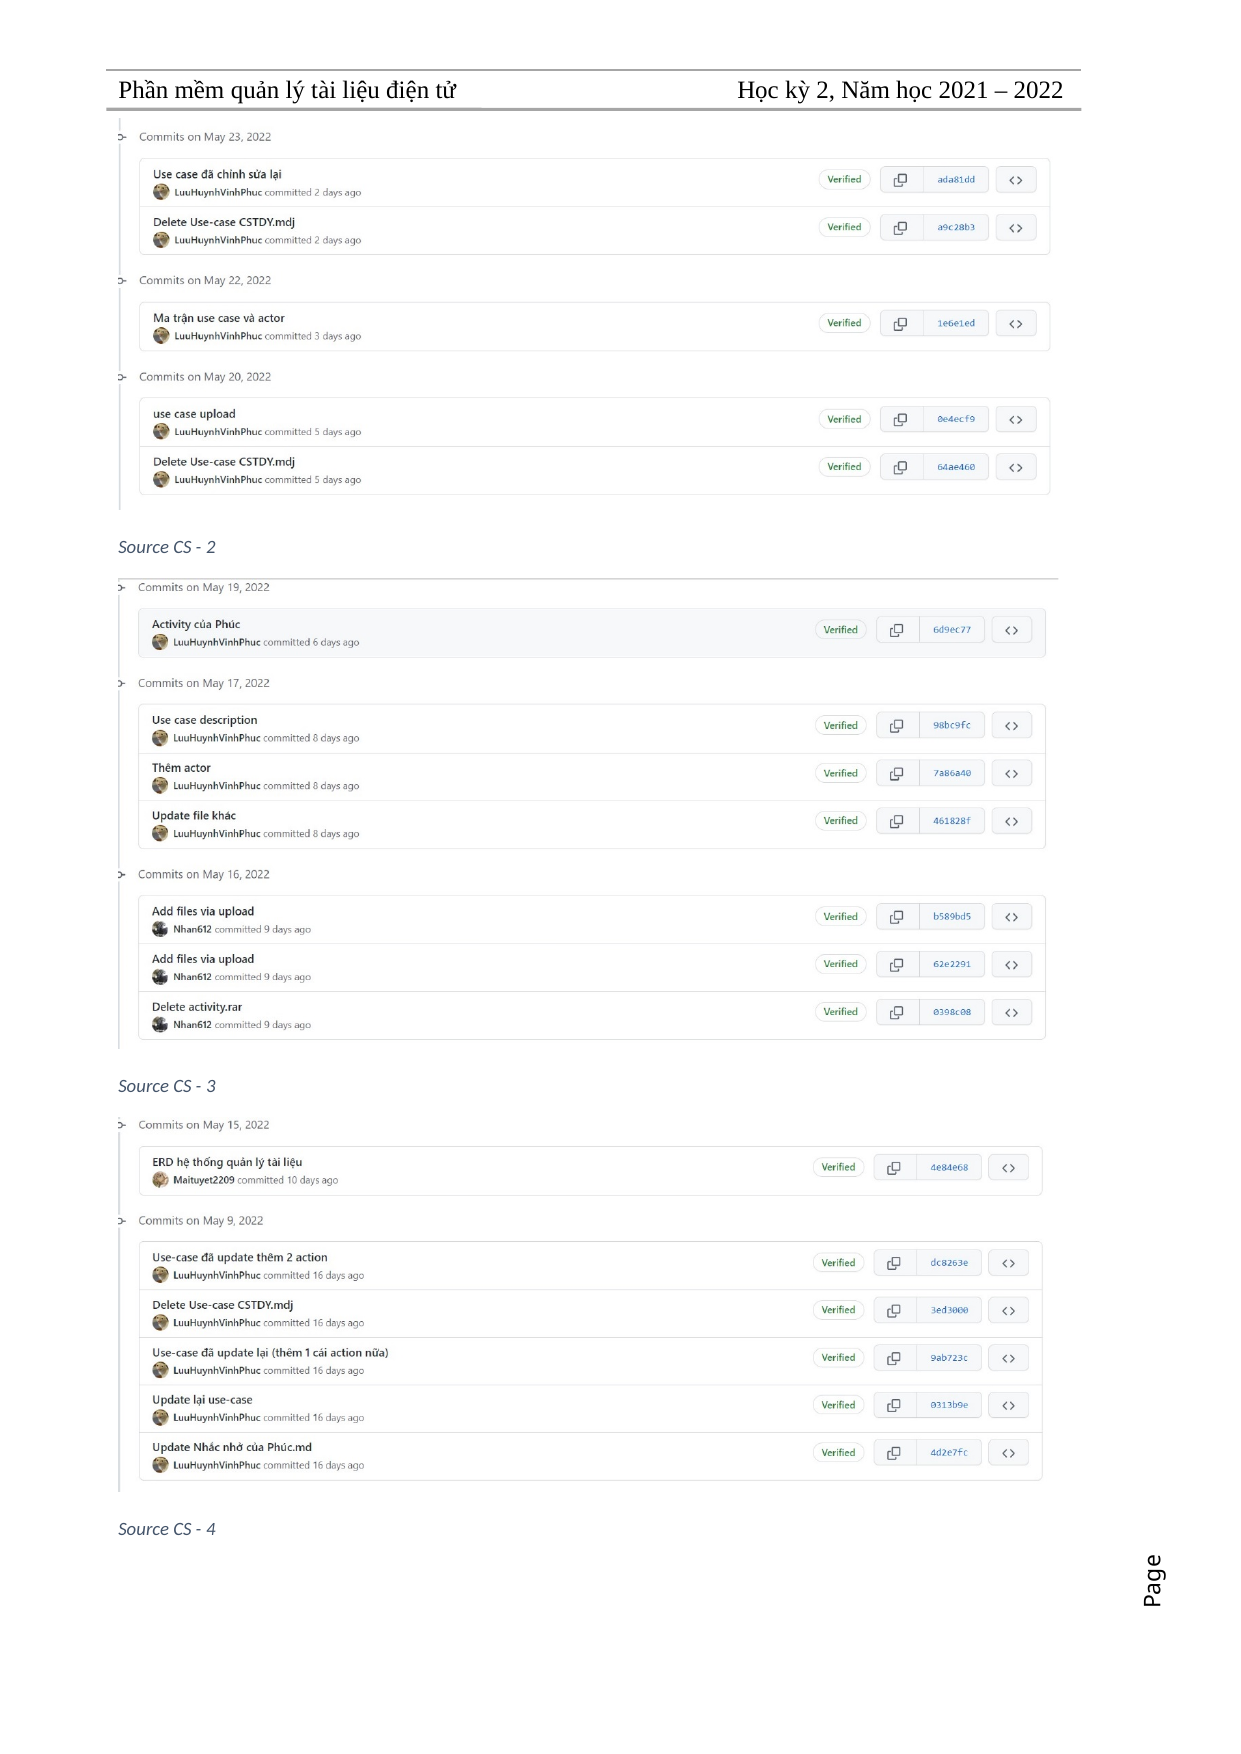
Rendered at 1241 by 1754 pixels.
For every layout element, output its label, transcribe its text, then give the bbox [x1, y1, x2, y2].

picture [118, 1117, 1059, 1492]
picture [118, 118, 1059, 510]
picture [118, 578, 1059, 1049]
